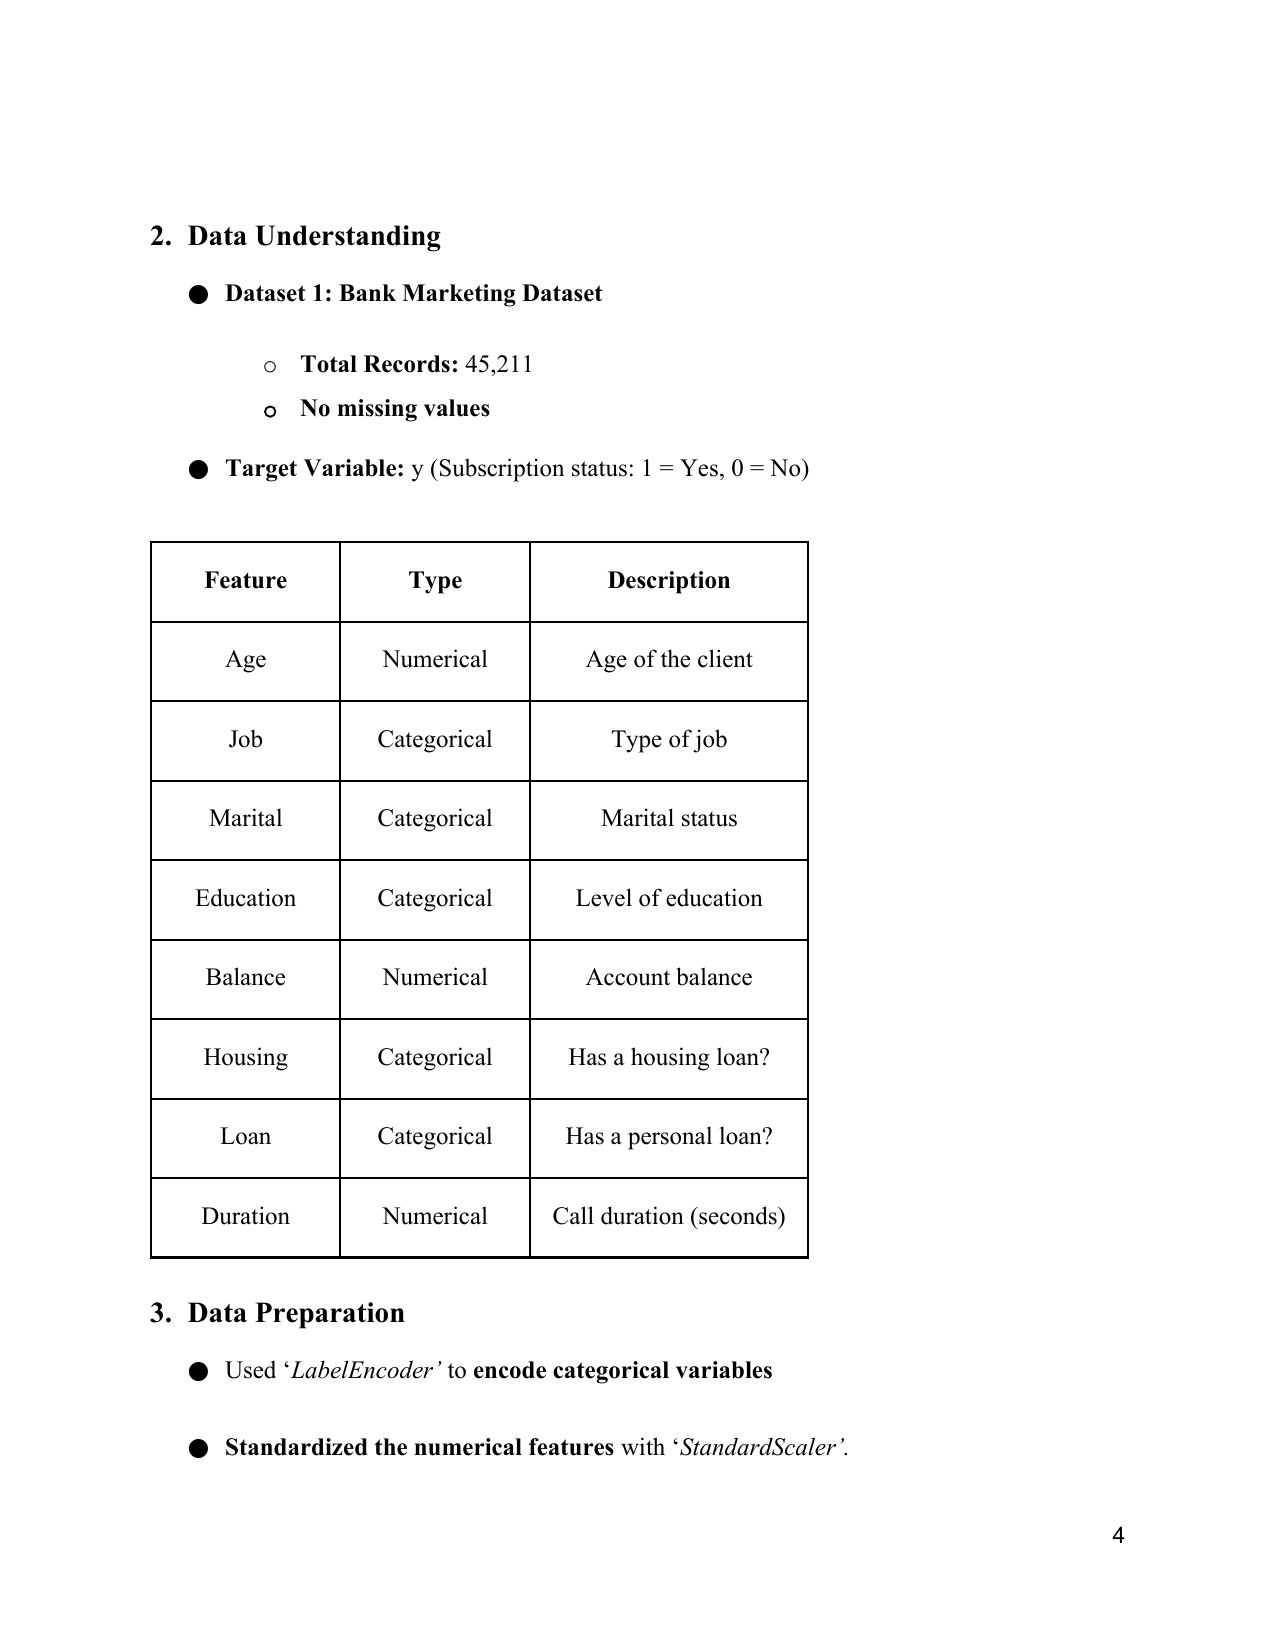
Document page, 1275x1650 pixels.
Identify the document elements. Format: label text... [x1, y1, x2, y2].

table_cell Age [152, 623, 339, 700]
table_cell Has a personal loan? [531, 1100, 807, 1177]
table_cell Loan [152, 1100, 339, 1177]
table_cell Categorical [341, 782, 529, 859]
table_cell Numerical [341, 623, 529, 700]
table_cell Marital status [531, 782, 807, 859]
table_cell Age of the client [531, 623, 807, 700]
table_cell Housing [152, 1020, 339, 1097]
list No missing values [262, 394, 1125, 424]
table_cell Job [152, 702, 339, 779]
list Used ‘LabelEncoder’ to encode categorical variables [187, 1341, 1125, 1393]
table_cell Categorical [341, 1020, 529, 1097]
table_cell Categorical [341, 1100, 529, 1177]
table_header Feature [152, 543, 339, 621]
table_cell Categorical [341, 702, 529, 779]
table_cell Categorical [341, 861, 529, 938]
table_cell Marital [152, 782, 339, 859]
table_header Description [531, 543, 807, 621]
table_cell Duration [152, 1179, 339, 1256]
table_cell Numerical [341, 941, 529, 1018]
subtitle Data Preparation [150, 1296, 1125, 1328]
table_cell Balance [152, 941, 339, 1018]
list Target Variable: y (Subscription status: 1 = Yes, 0 = No) [187, 439, 1125, 491]
table_cell Has a housing loan? [531, 1020, 807, 1097]
list Total Records: 45,211 [262, 350, 1125, 380]
table_cell Account balance [531, 941, 807, 1018]
table_cell Numerical [341, 1179, 529, 1256]
table_cell Education [152, 861, 339, 938]
subtitle Data Understanding [150, 219, 1125, 252]
table_cell Level of education [531, 861, 807, 938]
table_cell Type of job [531, 702, 807, 779]
list Standardized the numerical features with ‘StandardScaler’. [187, 1418, 1125, 1469]
table_cell Call duration (seconds) [531, 1179, 807, 1256]
table_header Type [341, 543, 529, 621]
subtitle Dataset 1: Bank Marketing Dataset [187, 265, 1125, 316]
